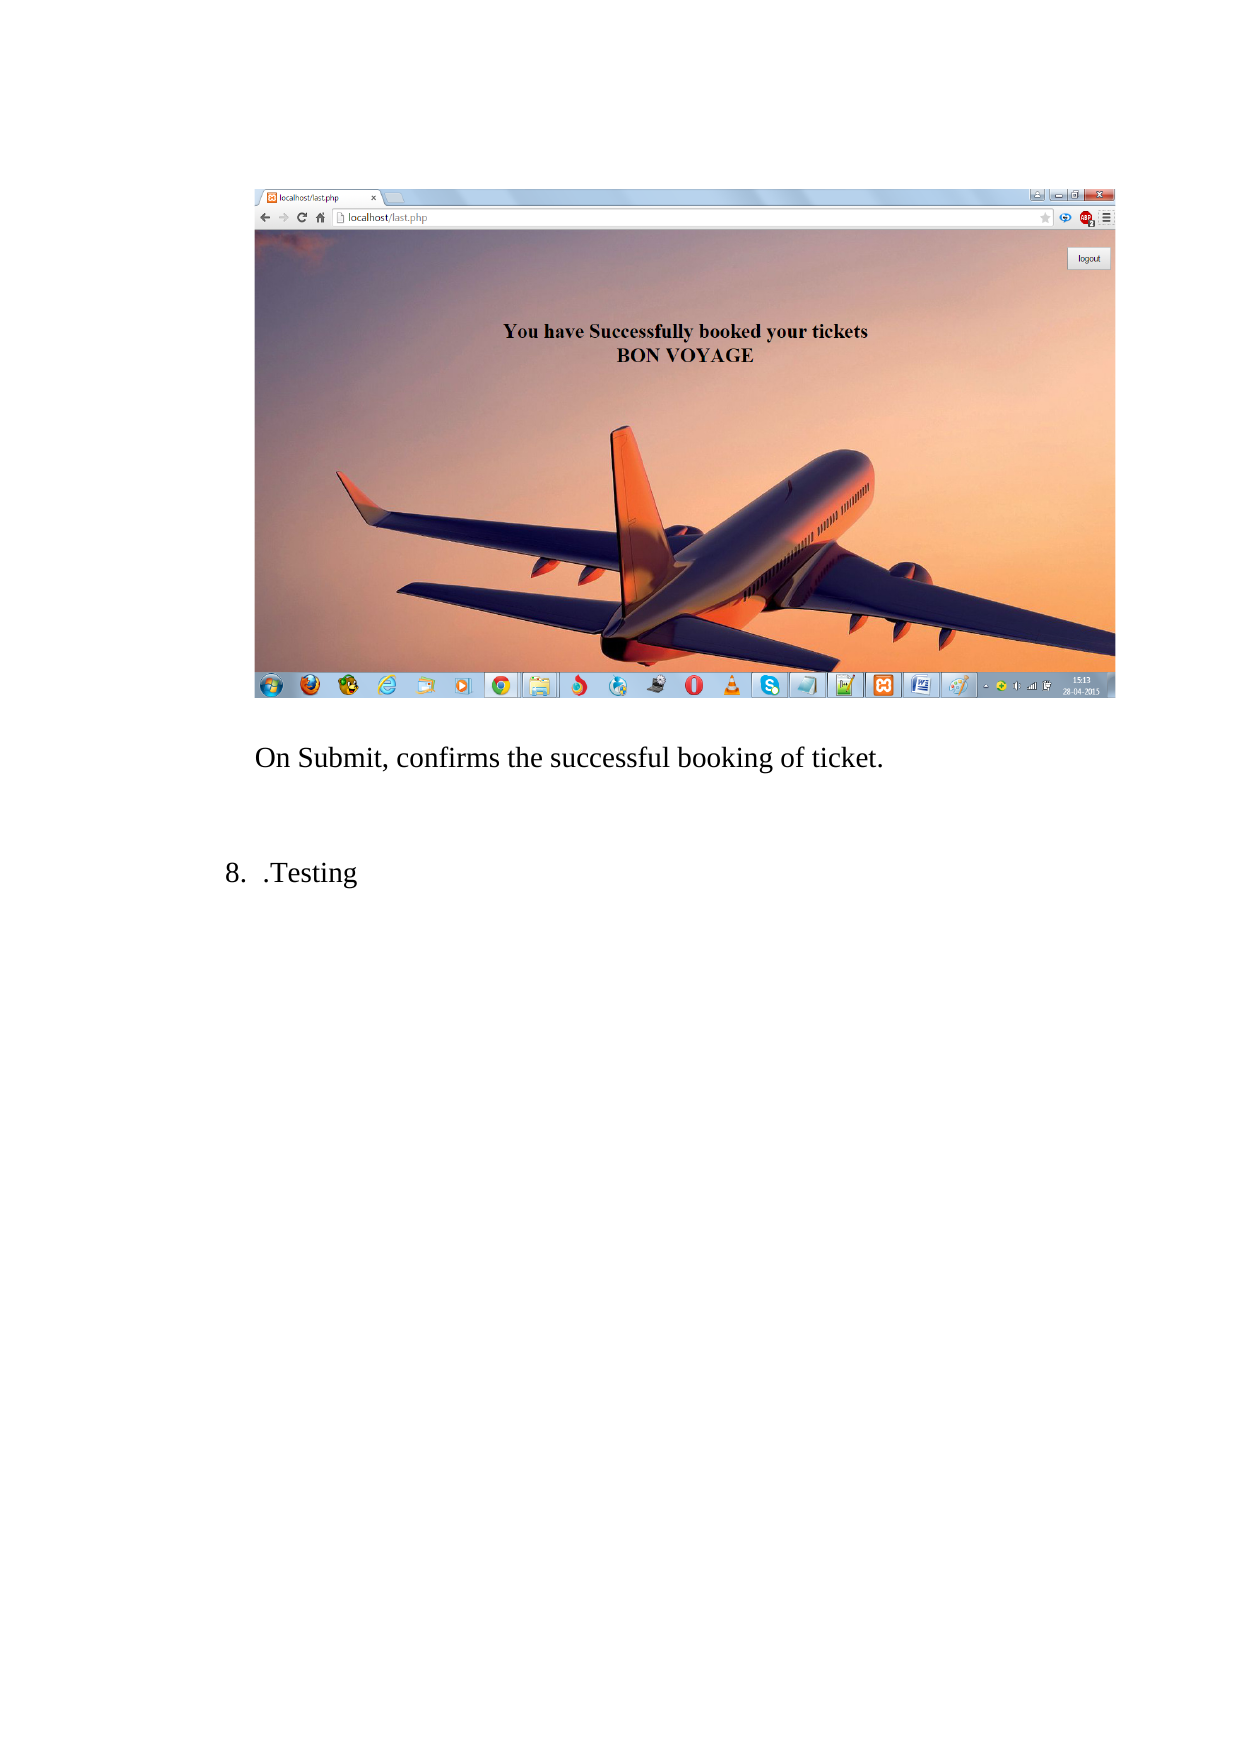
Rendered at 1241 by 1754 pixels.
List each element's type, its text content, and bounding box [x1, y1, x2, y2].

list .Testing [225, 856, 1090, 889]
picture [254, 189, 1116, 698]
list On Submit, confirms the successful booking of ticket. [254, 740, 1090, 773]
